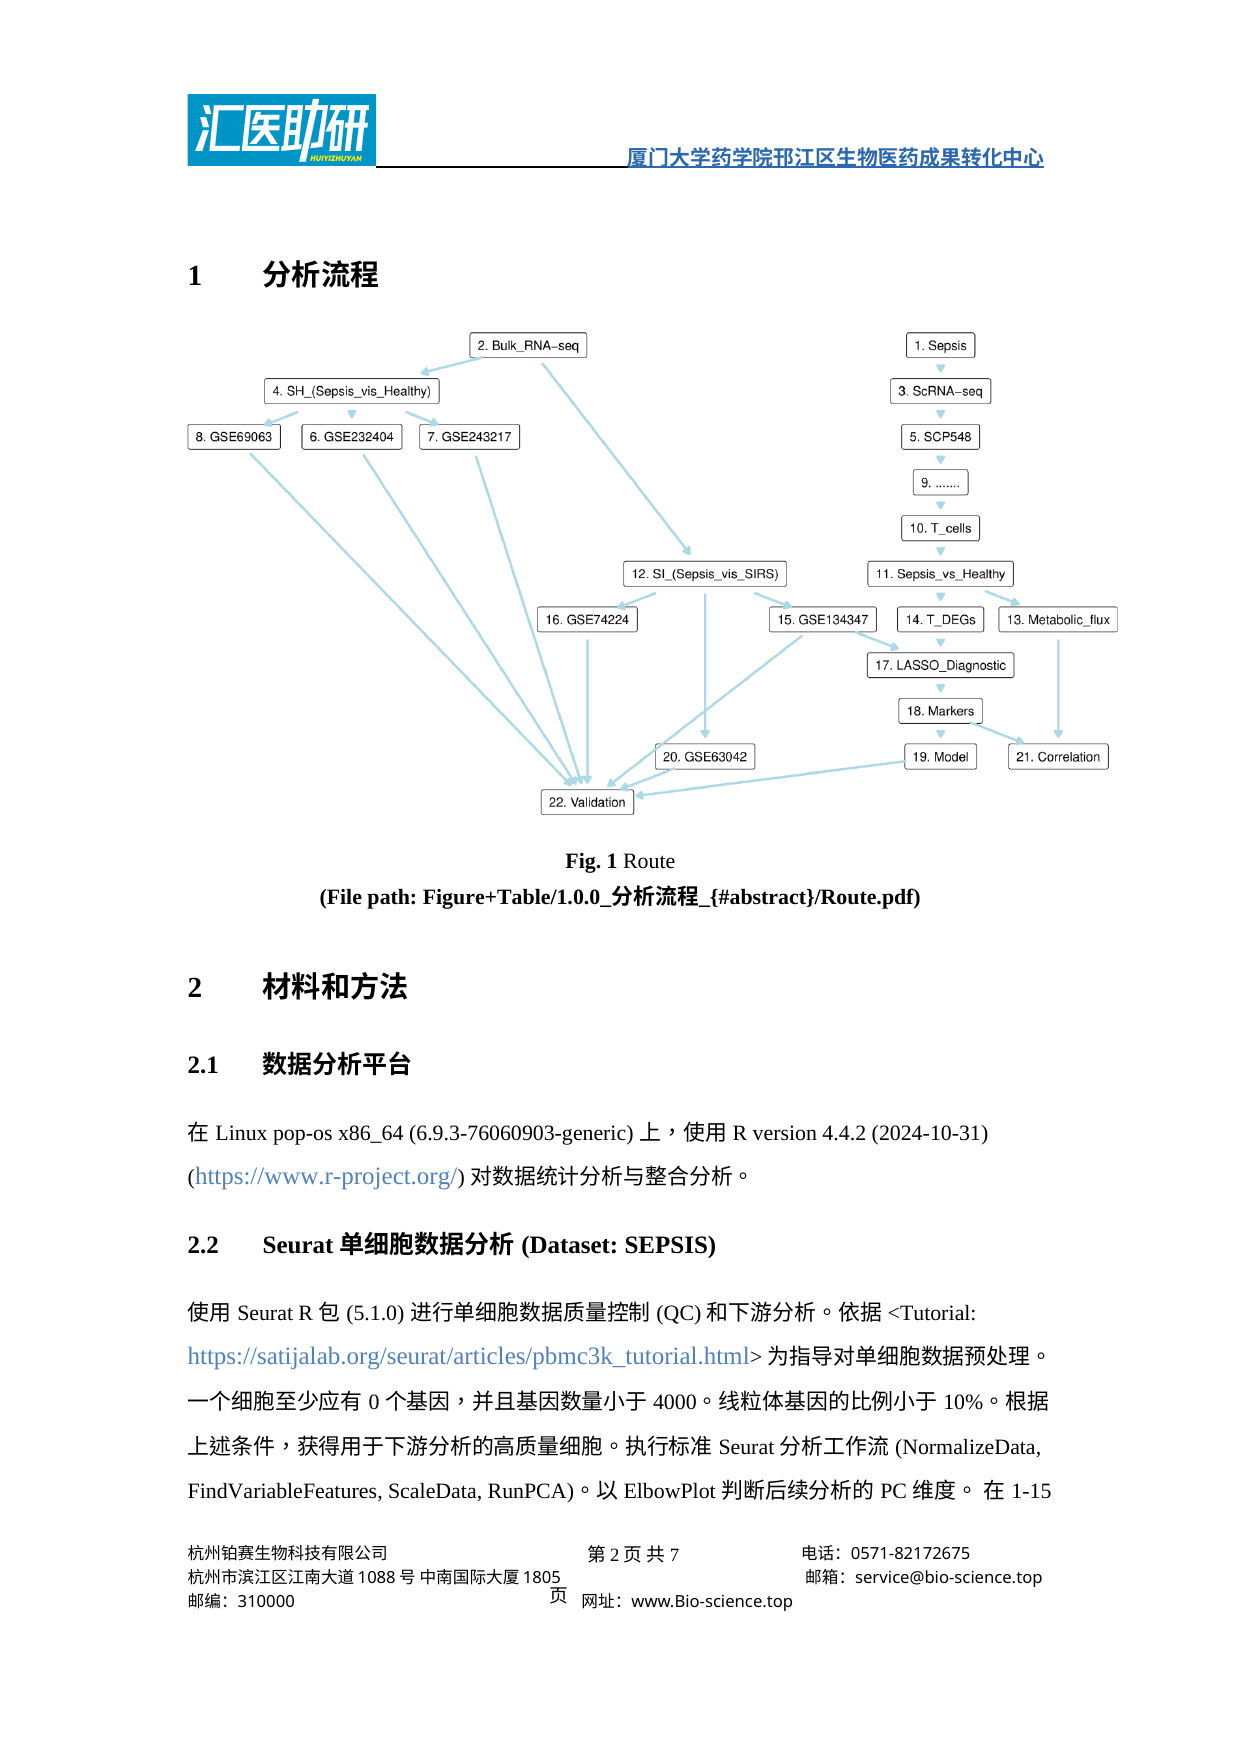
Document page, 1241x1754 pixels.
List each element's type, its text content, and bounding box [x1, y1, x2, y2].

text Fig. 1 Route [187, 848, 1053, 874]
picture [204, 106, 210, 114]
subtitle 2 材料和方法 [187, 967, 1053, 1006]
picture [196, 131, 208, 150]
picture [187, 332, 1118, 815]
text 在 Linux pop-os x86_64 (6.9.3-76060903-generic) 上，使用 R version 4.4.2 (2024-10-31) (https://www.r-project.org/) 对数据统计分析与整合分析。 [187, 1117, 1053, 1191]
text (File path: Figure+Table/1.0.0_分析流程_{#abstract}/Route.pdf) [187, 881, 1053, 911]
subtitle 2.2 Seurat 单细胞数据分析 (Dataset: SEPSIS) [187, 1227, 1053, 1261]
picture [327, 106, 368, 150]
picture [243, 106, 284, 150]
picture [282, 99, 327, 161]
picture [201, 118, 208, 127]
subtitle 1 分析流程 [187, 255, 1053, 294]
picture [210, 106, 243, 150]
subtitle 2.1 数据分析平台 [187, 1047, 1053, 1081]
